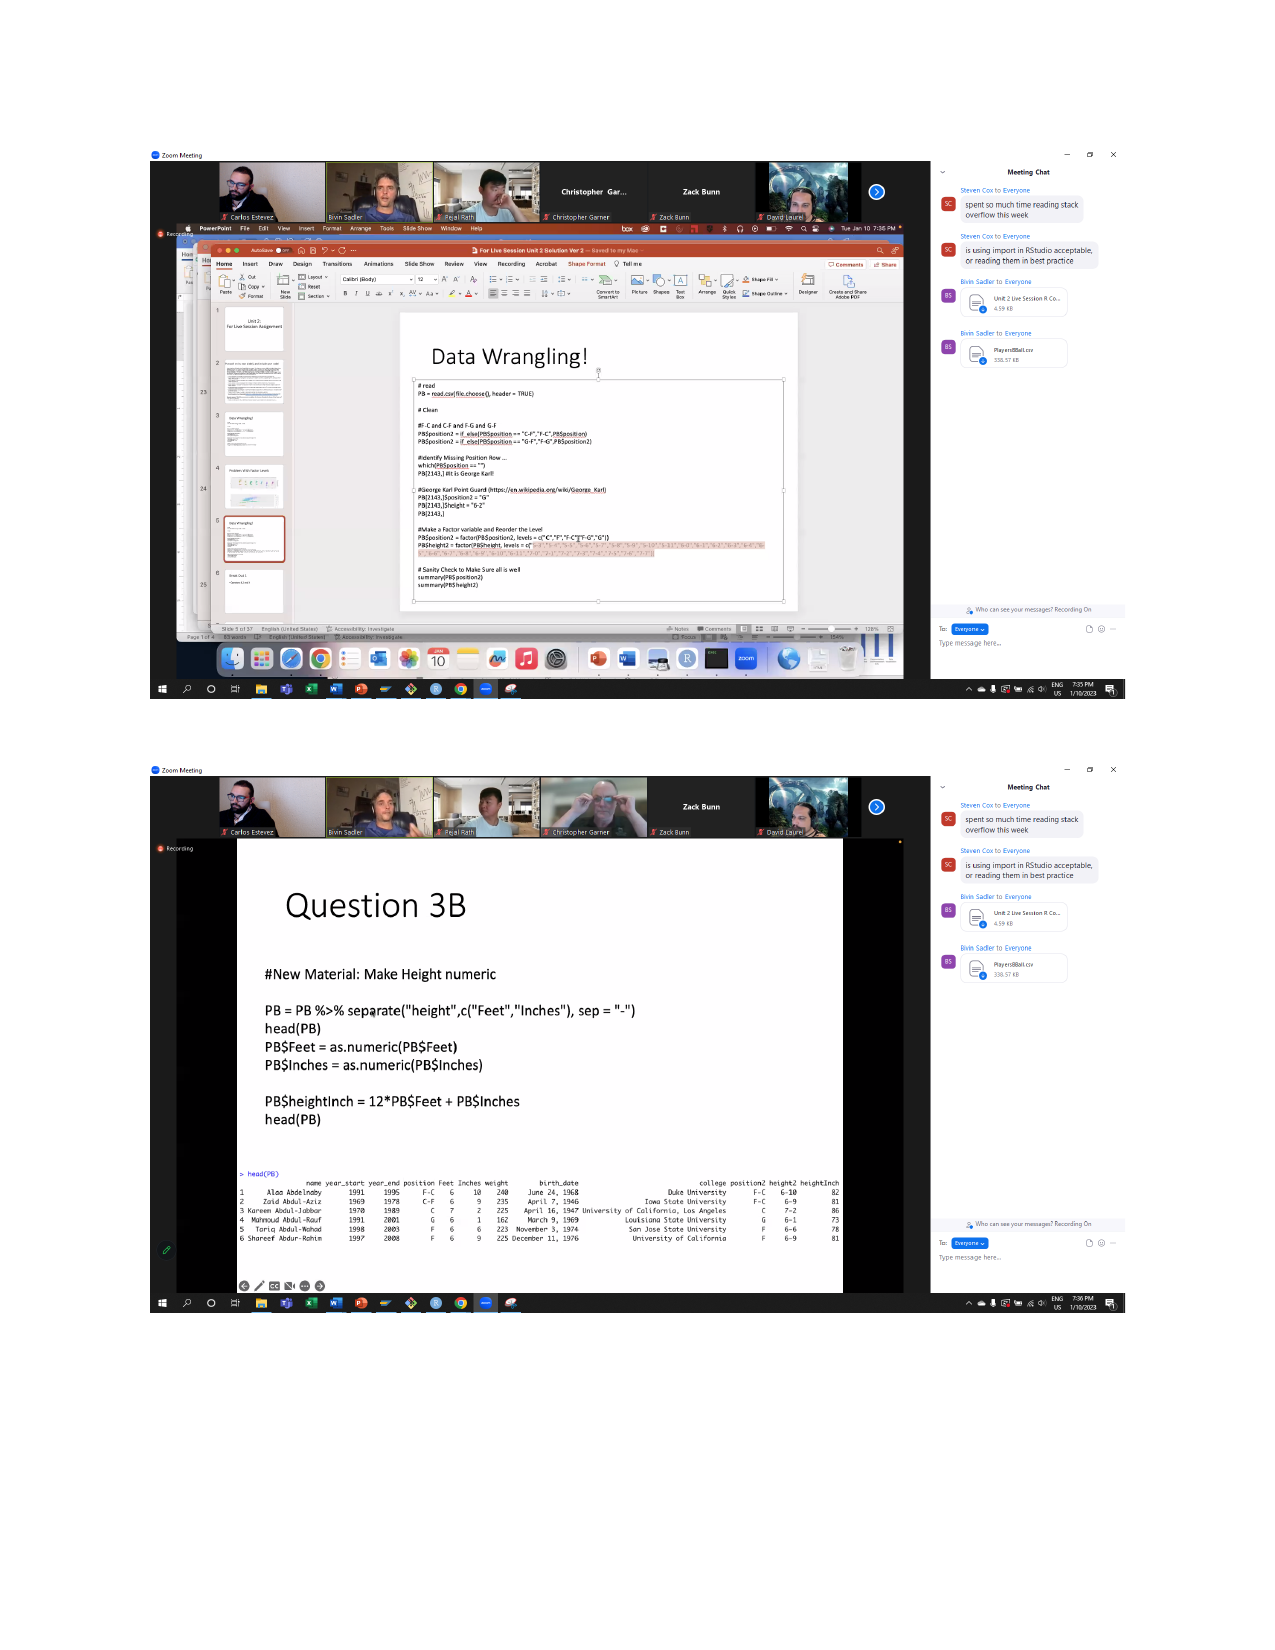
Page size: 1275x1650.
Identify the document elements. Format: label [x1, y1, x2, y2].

picture [150, 764, 1125, 1313]
picture [150, 150, 1125, 699]
